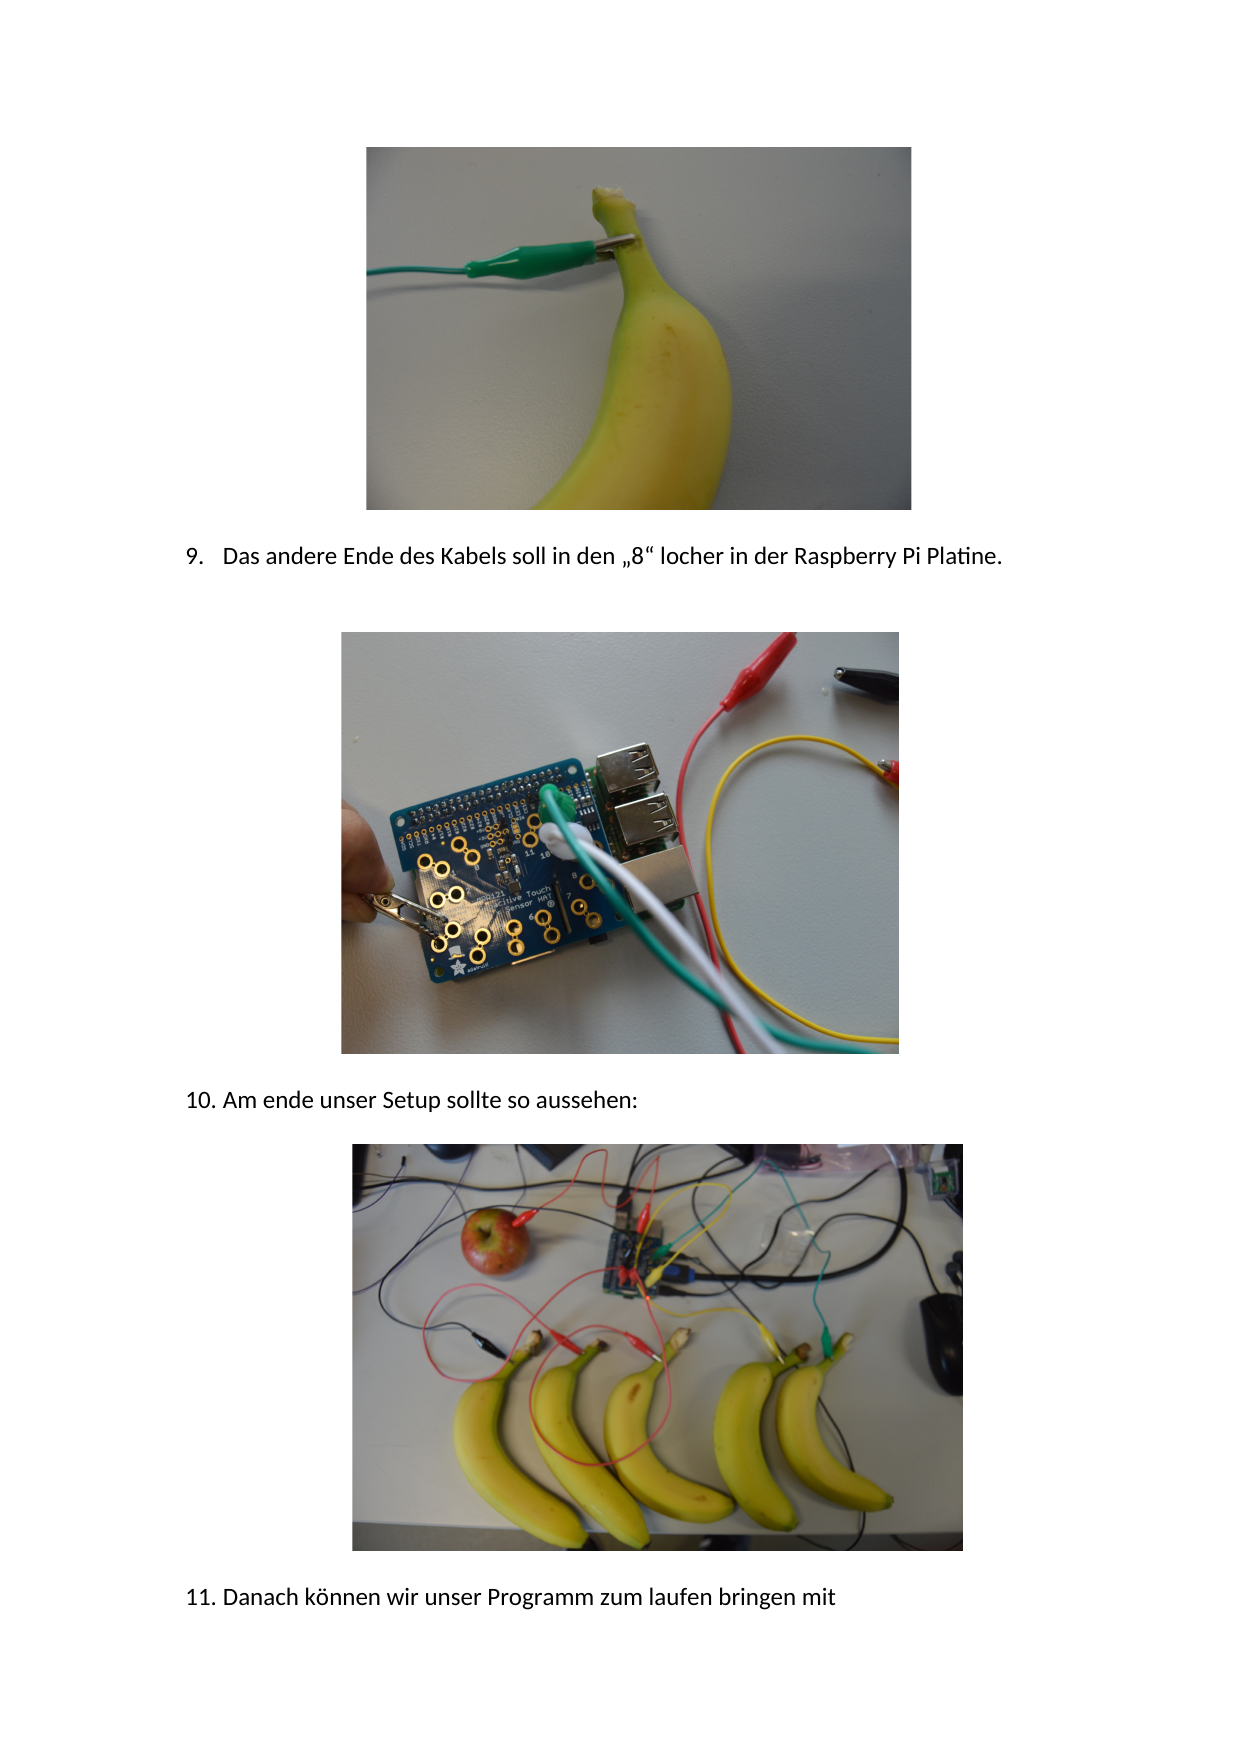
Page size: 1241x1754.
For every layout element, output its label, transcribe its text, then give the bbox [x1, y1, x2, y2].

list Das andere Ende des Kabels soll in den „8“ locher in der Raspberry Pi Platine. [185, 541, 1093, 571]
list Am ende unser Setup sollte so aussehen: [185, 1084, 1093, 1114]
picture [352, 1144, 963, 1551]
list Danach können wir unser Programm zum laufen bringen mit [185, 1581, 1093, 1612]
picture [341, 632, 899, 1054]
picture [366, 147, 912, 510]
